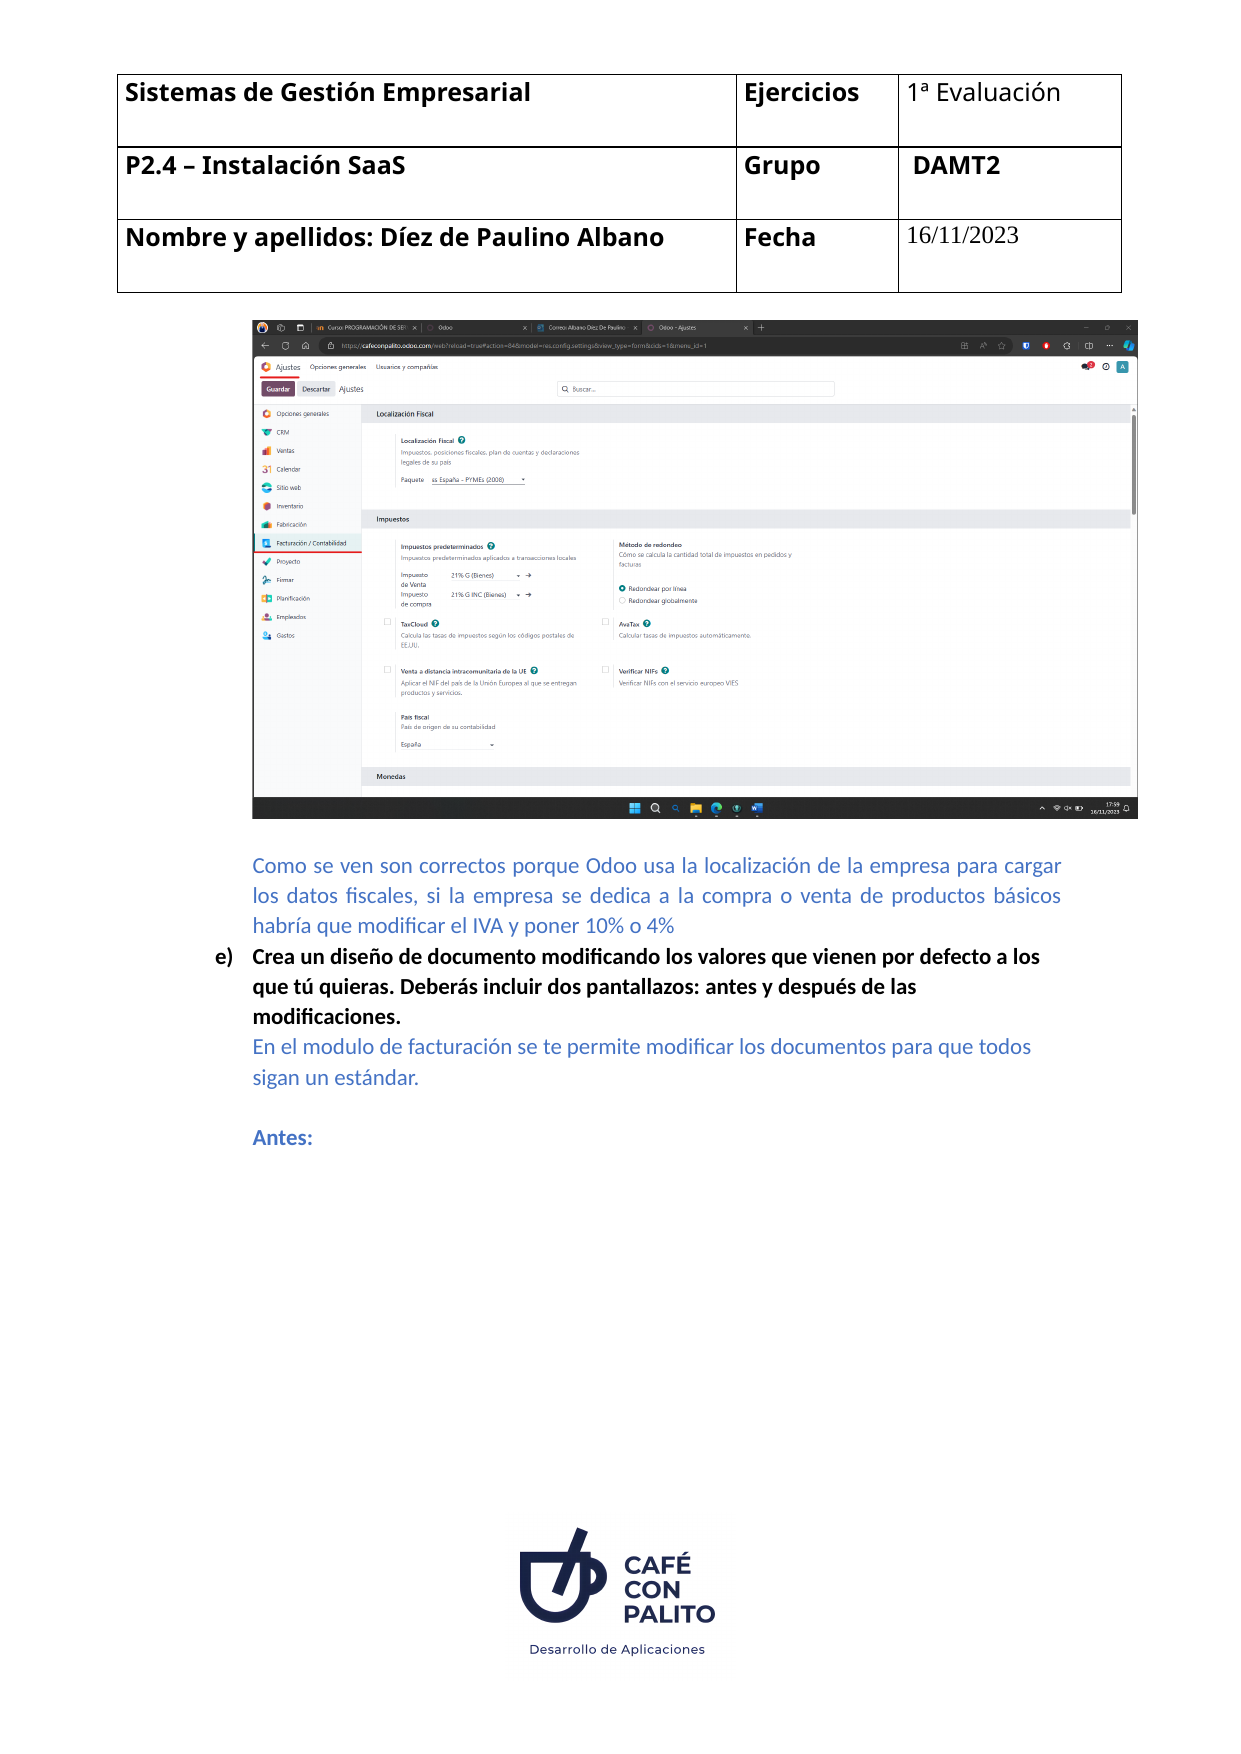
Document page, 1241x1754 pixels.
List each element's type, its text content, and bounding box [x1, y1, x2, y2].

picture [504, 1512, 736, 1681]
list Como se ven son correctos porque Odoo usa la localización de la empresa para cargar los datos fiscales, si la empresa se dedica a la compra o venta de productos básicos habría que modificar el IVA y poner 10% o 4% [252, 851, 1063, 940]
picture [252, 320, 1138, 819]
list En el modulo de facturación se te permite modificar los documentos para que todos sigan un estándar. [252, 1032, 1063, 1091]
list Antes: [252, 1123, 1063, 1151]
list Crea un diseño de documento modificando los valores que vienen por defecto a los que tú quieras. Deberás incluir dos pantallazos: antes y después de las modificaciones. [215, 942, 1063, 1030]
